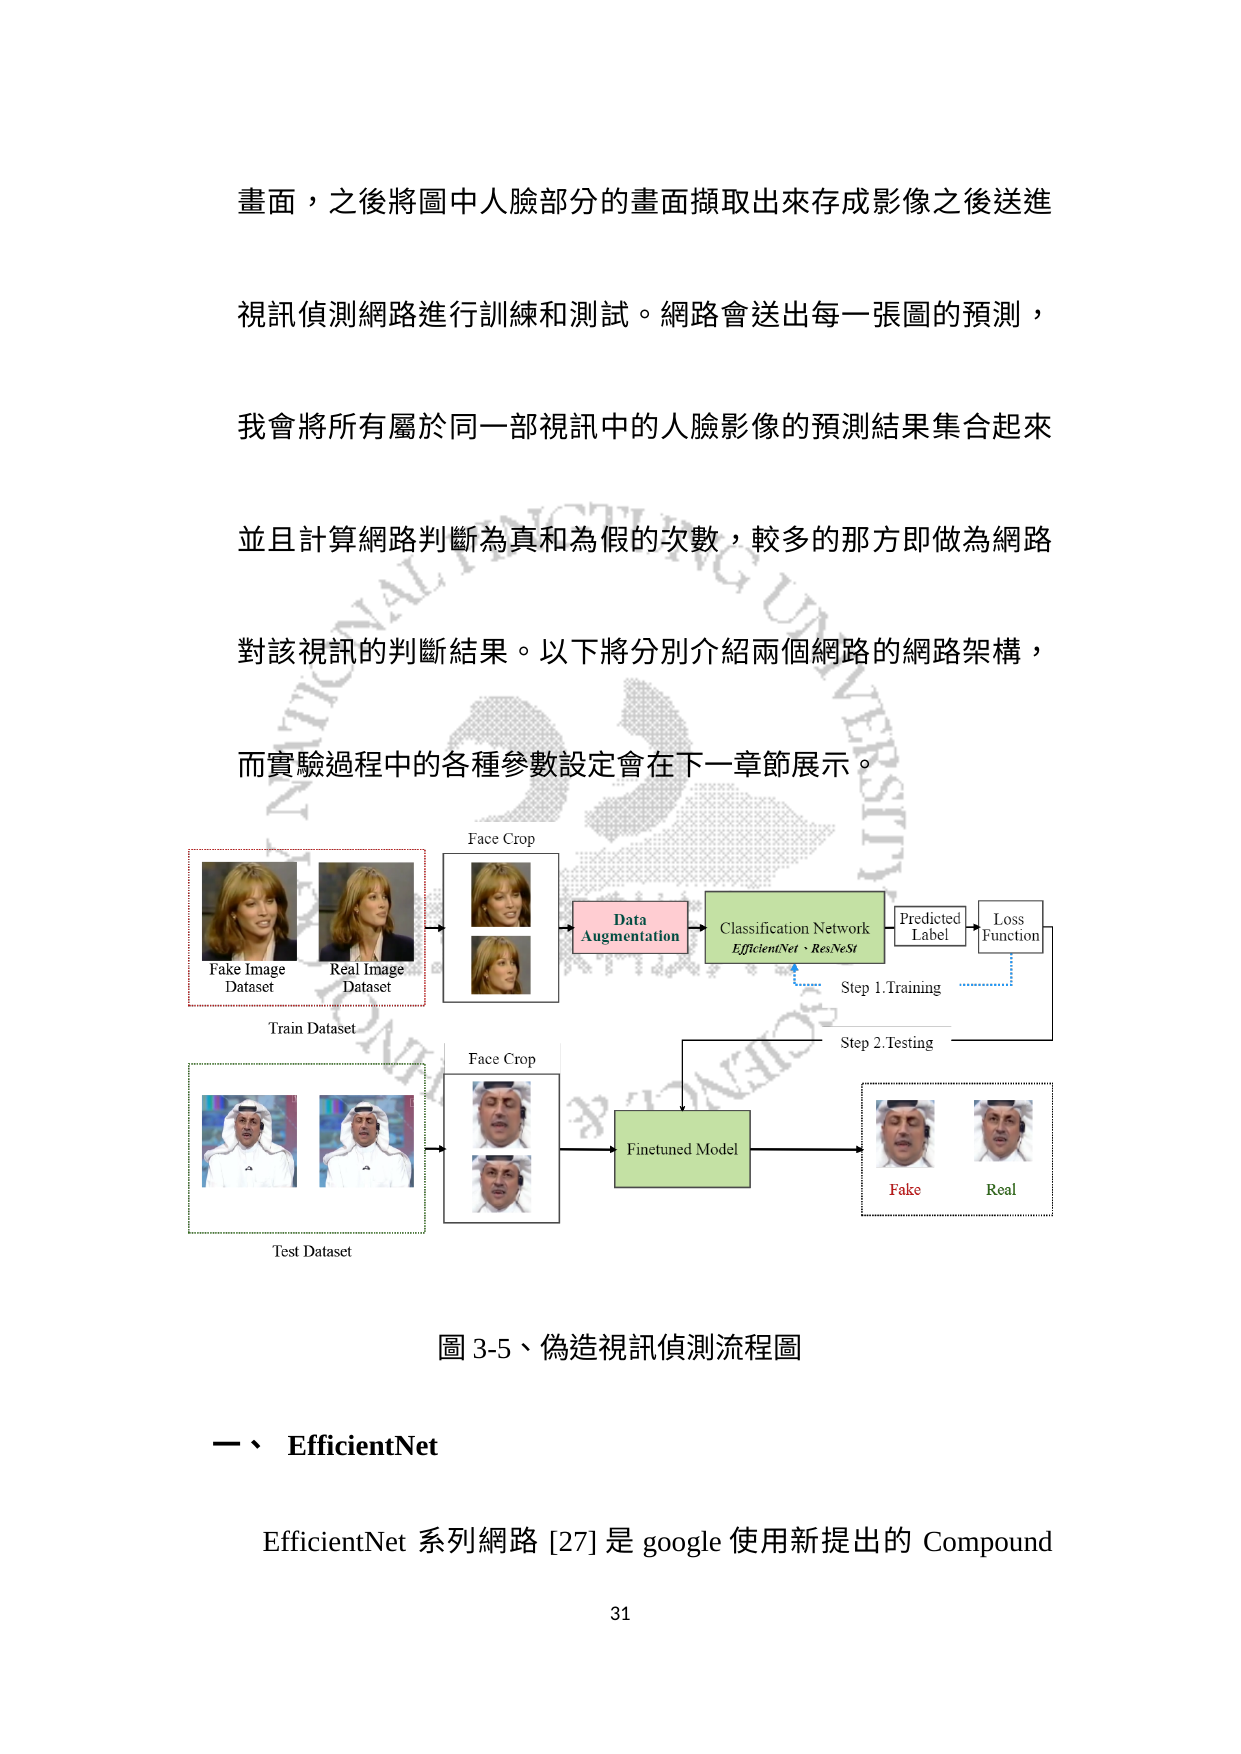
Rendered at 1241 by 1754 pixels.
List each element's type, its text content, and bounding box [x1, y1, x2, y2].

list EfficientNet [212, 1405, 1053, 1480]
picture [188, 822, 1053, 1270]
picture [187, 443, 1053, 821]
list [237, 162, 1053, 800]
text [212, 1501, 1053, 1576]
